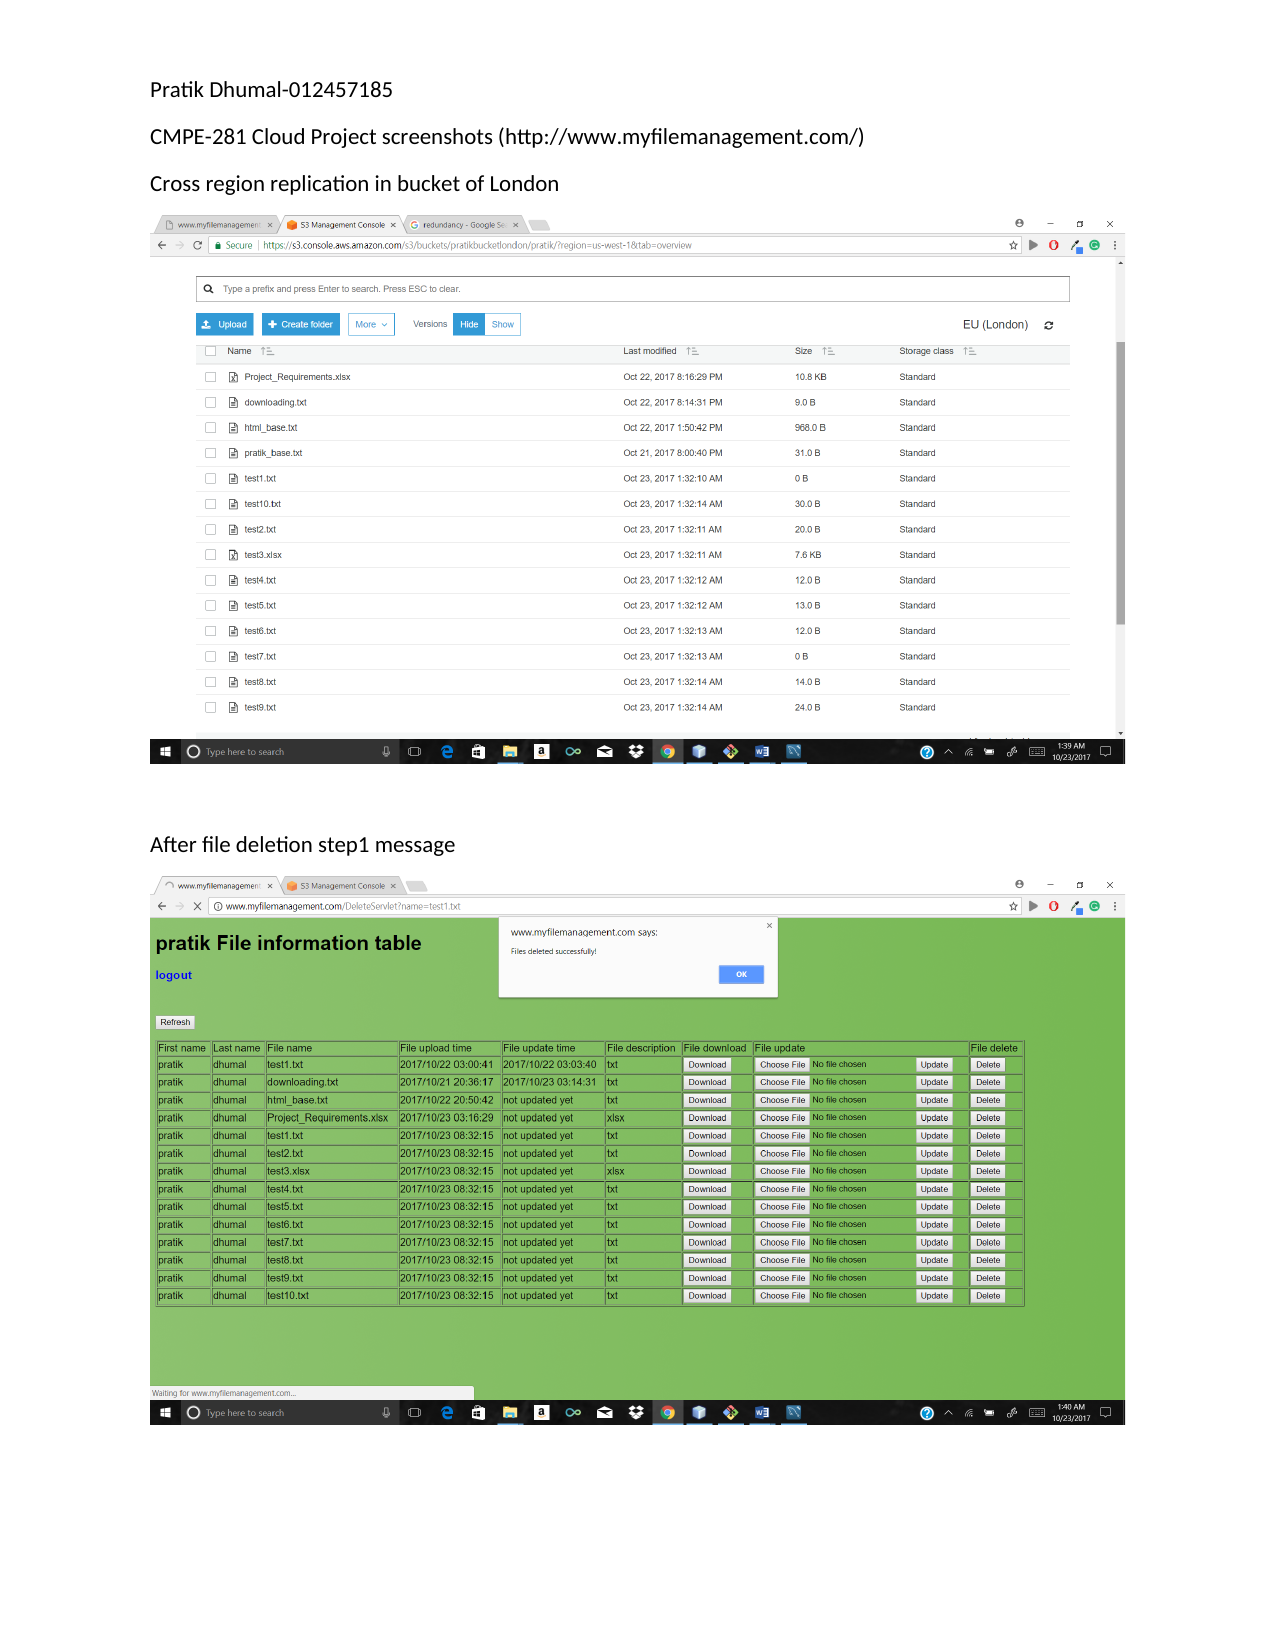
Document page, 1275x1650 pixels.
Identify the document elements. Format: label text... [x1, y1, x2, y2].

text Cross region replication in bucket of London [150, 169, 1125, 197]
picture [150, 876, 1125, 1425]
text After file deletion step1 message [150, 830, 1125, 858]
picture [150, 215, 1125, 764]
